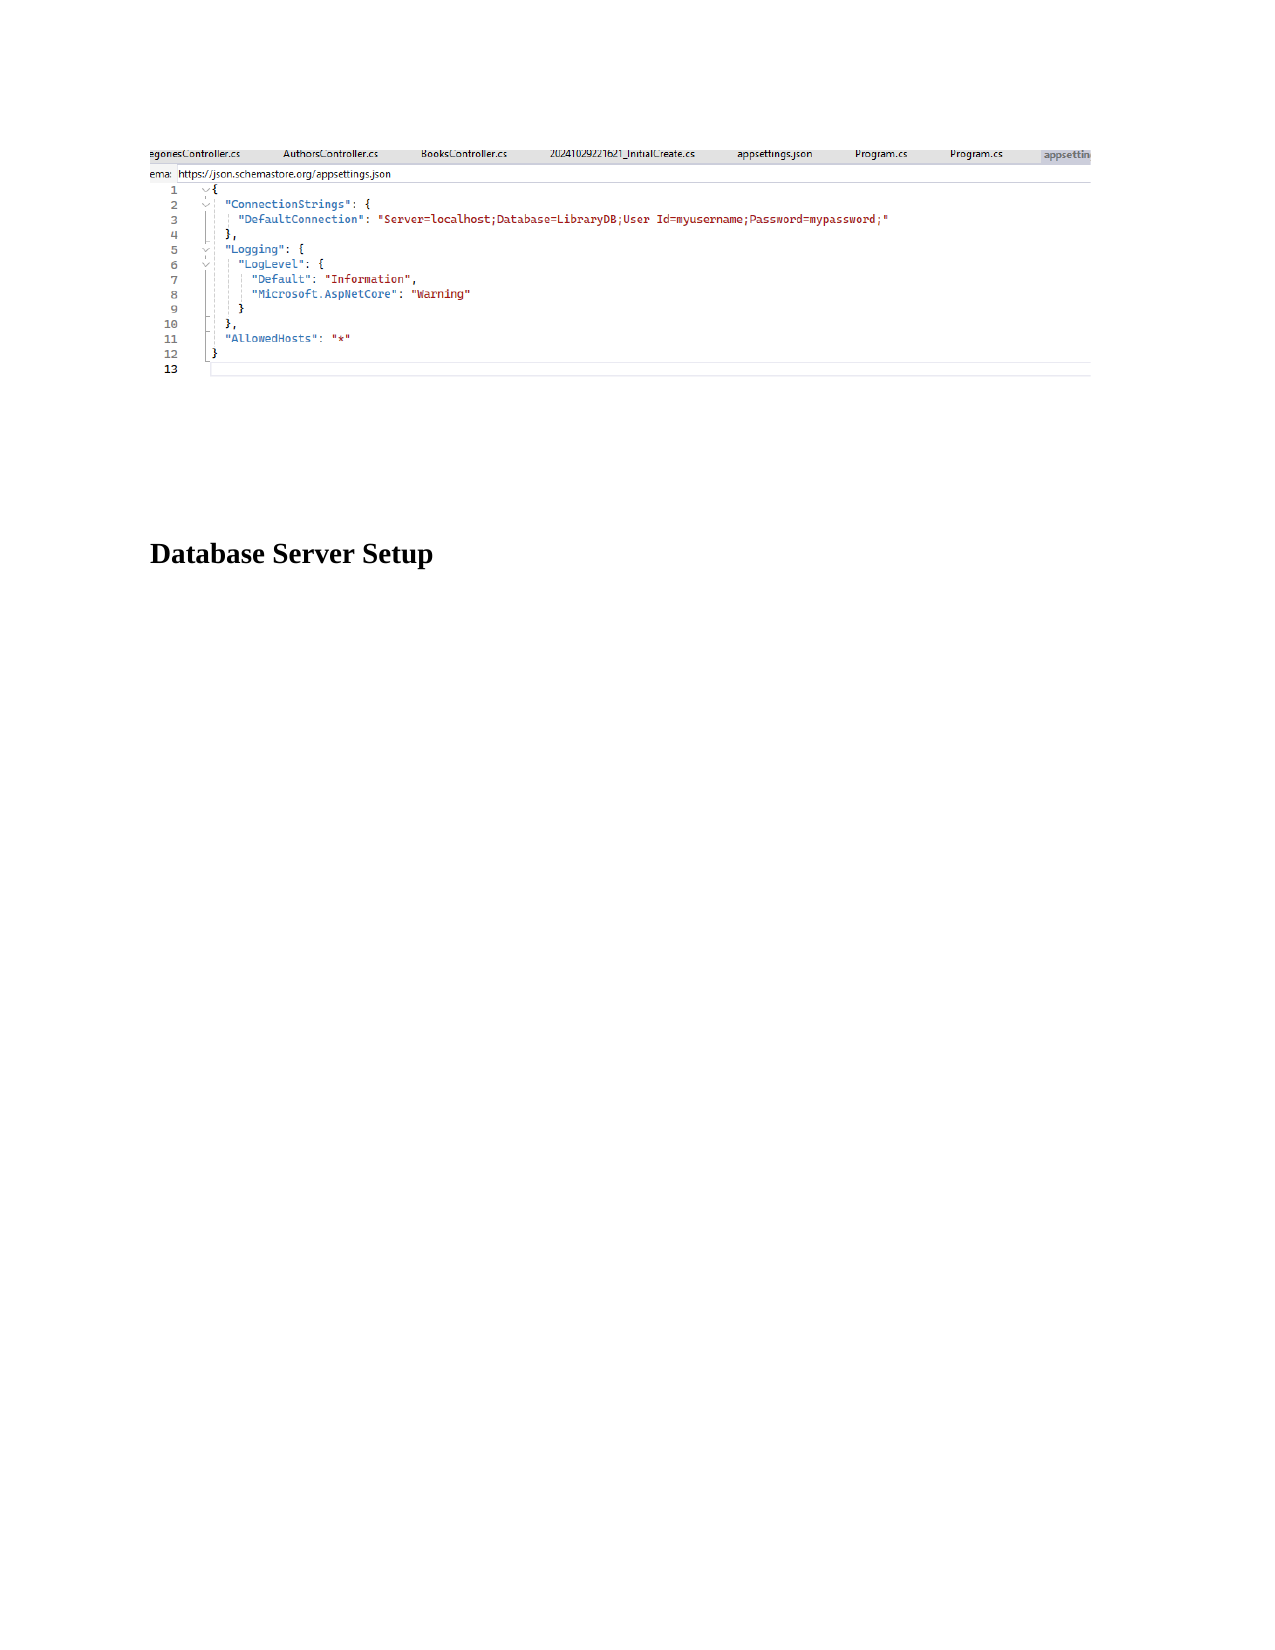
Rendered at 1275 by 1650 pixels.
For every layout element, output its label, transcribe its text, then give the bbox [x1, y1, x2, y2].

text Database Server Setup [150, 536, 1125, 569]
picture [150, 150, 1091, 455]
